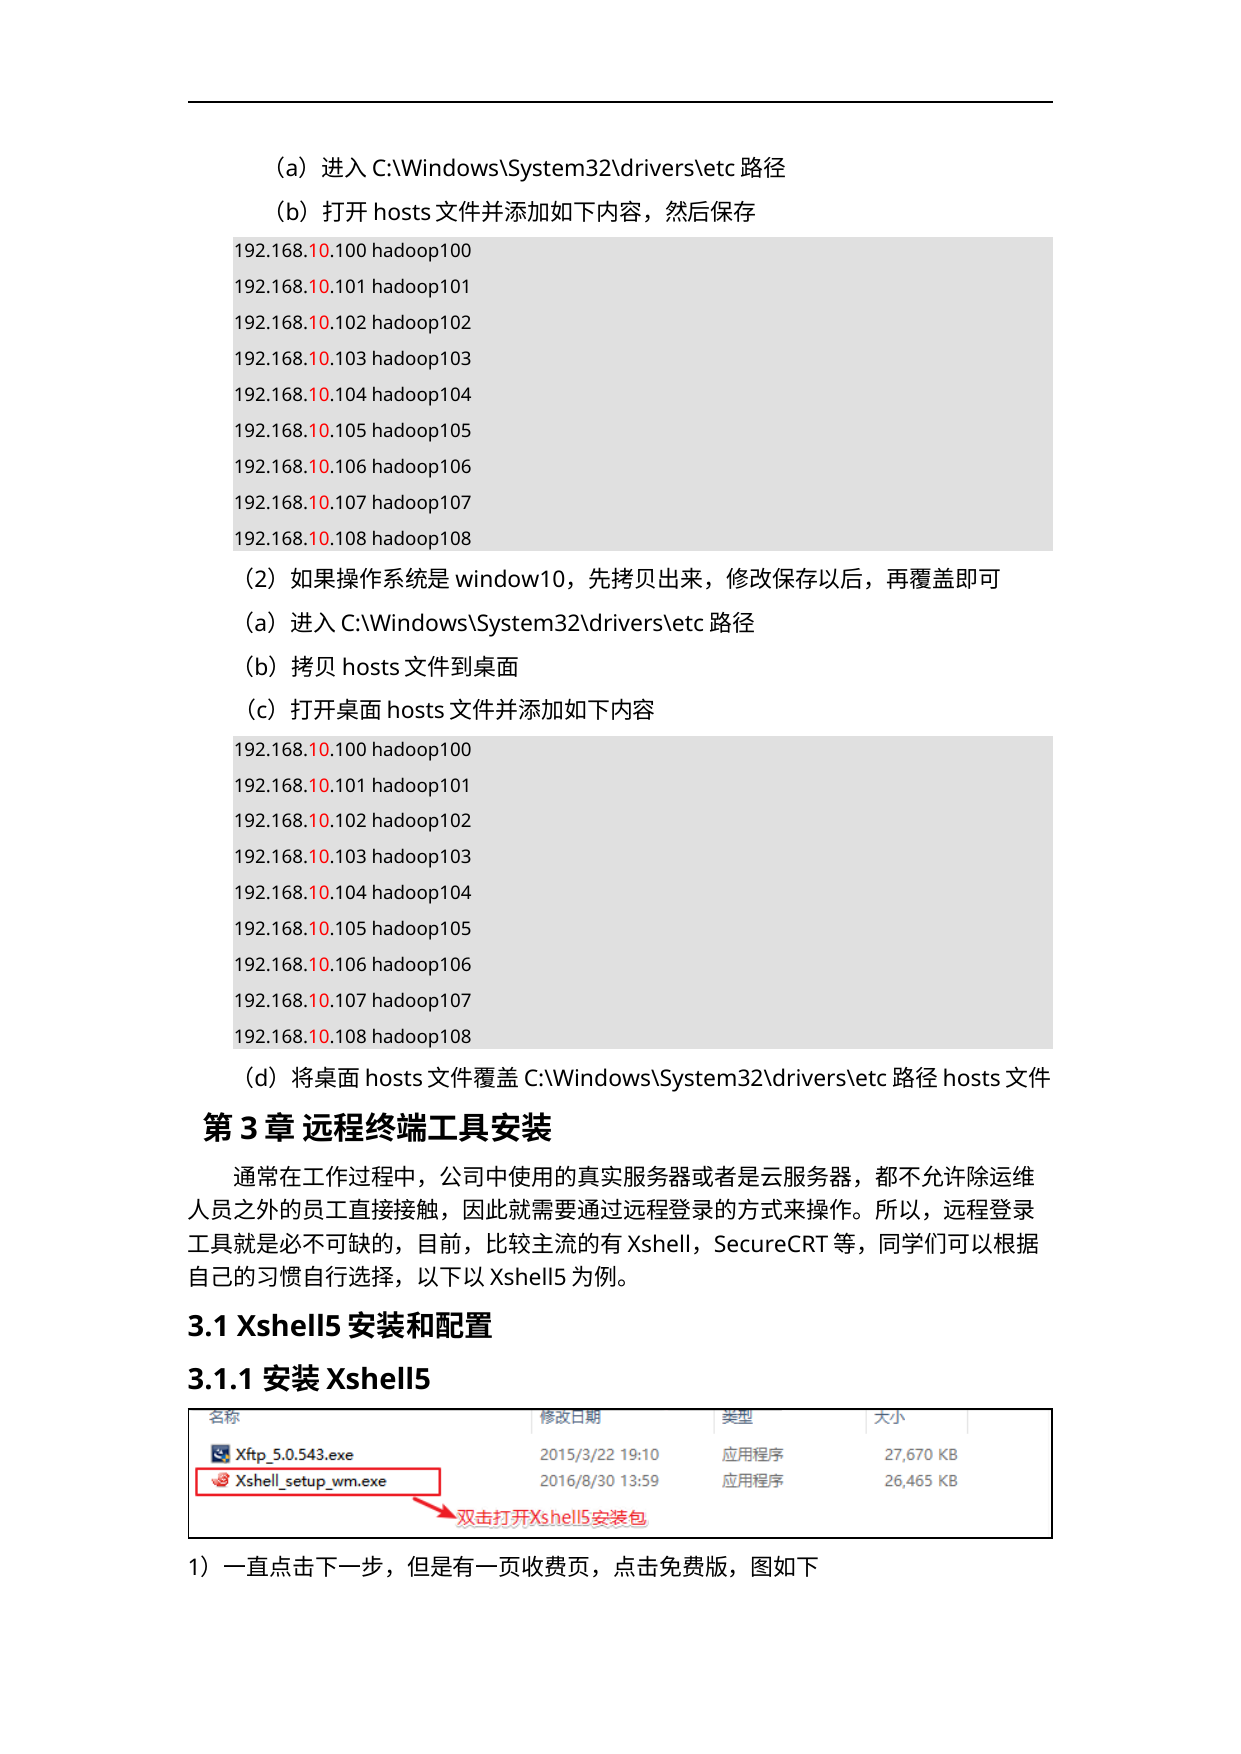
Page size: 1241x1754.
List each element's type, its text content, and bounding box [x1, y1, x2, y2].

text 192.168.10.104 hadoop104 [233, 880, 1053, 905]
subtitle 3.1.1 安装Xshell5 [187, 1355, 1053, 1398]
text （a）进入C:\Windows\System32\drivers\etc路径 [187, 605, 1053, 638]
text 192.168.10.101 hadoop101 [233, 273, 1053, 299]
text 192.168.10.105 hadoop105 [233, 916, 1053, 941]
text 192.168.10.106 hadoop106 [233, 952, 1053, 977]
subtitle 第3章 远程终端工具安装 [202, 1103, 1053, 1148]
text 1）一直点击下一步，但是有一页收费页，点击免费版，图如下 [187, 1549, 1053, 1582]
text 192.168.10.108 hadoop108 [233, 1023, 1053, 1049]
text 192.168.10.108 hadoop108 [233, 525, 1053, 551]
text 通常在工作过程中，公司中使用的真实服务器或者是云服务器，都不允许除运维人员之外的员工直接接触，因此就需要通过远程登录的方式来操作。所以，远程登录工具就是必不可缺的，目前，比较主流的有Xshell，SecureCRT等，同学们可以根据自己的习惯自行选择，以下以Xshell5为例。 [187, 1159, 1053, 1292]
text （c）打开桌面hosts文件并添加如下内容 [233, 692, 1053, 726]
text 192.168.10.107 hadoop107 [233, 489, 1053, 514]
text 192.168.10.100 hadoop100 [233, 736, 1053, 761]
text 192.168.10.103 hadoop103 [233, 844, 1053, 869]
text 192.168.10.102 hadoop102 [233, 808, 1053, 833]
text 192.168.10.103 hadoop103 [233, 345, 1053, 371]
text （b）拷贝hosts文件到桌面 [187, 648, 1053, 682]
text 192.168.10.101 hadoop101 [233, 772, 1053, 797]
text （a）进入C:\Windows\System32\drivers\etc路径 [187, 150, 1053, 183]
text 192.168.10.100 hadoop100 [233, 237, 1053, 263]
text 192.168.10.106 hadoop106 [233, 453, 1053, 479]
text 192.168.10.102 hadoop102 [233, 309, 1053, 335]
subtitle 3.1 Xshell5安装和配置 [187, 1302, 1053, 1345]
text （2）如果操作系统是window10，先拷贝出来，修改保存以后，再覆盖即可 [187, 561, 1053, 594]
text 192.168.10.105 hadoop105 [233, 417, 1053, 443]
text 192.168.10.104 hadoop104 [233, 381, 1053, 407]
text （b）打开hosts文件并添加如下内容，然后保存 [187, 194, 1053, 227]
text （d）将桌面hosts文件覆盖C:\Windows\System32\drivers\etc路径hosts文件 [187, 1059, 1053, 1093]
picture [189, 1410, 1051, 1537]
text 192.168.10.107 hadoop107 [233, 987, 1053, 1013]
